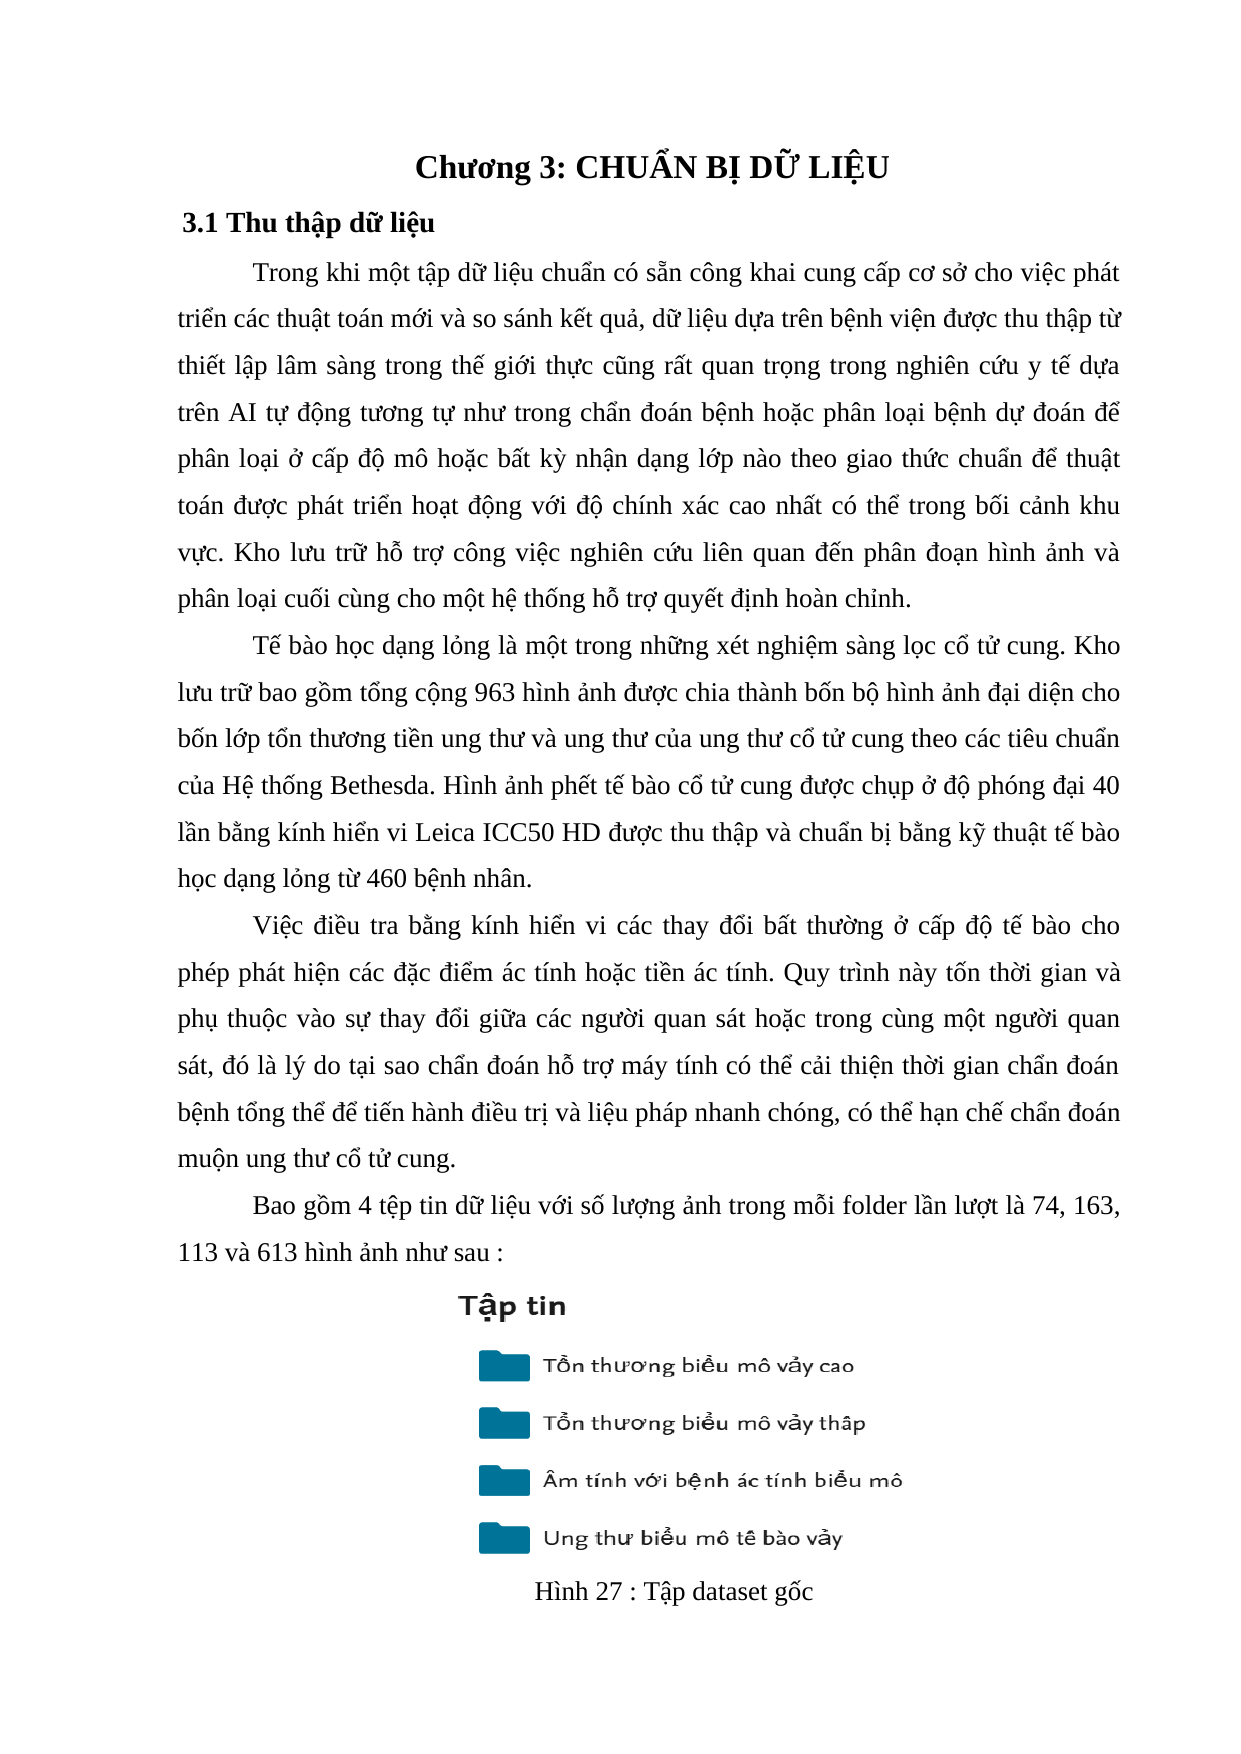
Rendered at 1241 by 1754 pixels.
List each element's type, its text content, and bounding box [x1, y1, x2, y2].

text Trong khi một tập dữ liệu chuẩn có sẵn công khai cung cấp cơ sở cho việc phát triển các thuật toán mới và so sánh kết quả, dữ liệu dựa trên bệnh viện được thu thập từ thiết lập lâm sàng trong thế giới thực cũng rất quan trọng trong nghiên cứu y tế dựa trên AI tự động tương tự như trong chẩn đoán bệnh hoặc phân loại bệnh dự đoán để phân loại ở cấp độ mô hoặc bất kỳ nhận dạng lớp nào theo giao thức chuẩn để thuật toán được phát triển hoạt động với độ chính xác cao nhất có thể trong bối cảnh khu vực. Kho lưu trữ hỗ trợ công việc nghiên cứu liên quan đến phân đoạn hình ảnh và phân loại cuối cùng cho một hệ thống hỗ trợ quyết định hoàn chỉnh. [177, 256, 1122, 614]
text Hình 27 : Tập dataset gốc [183, 1575, 1121, 1606]
text Việc điều tra bằng kính hiển vi các thay đổi bất thường ở cấp độ tế bào cho phép phát hiện các đặc điểm ác tính hoặc tiền ác tính. Quy trình này tốn thời gian và phụ thuộc vào sự thay đổi giữa các người quan sát hoặc trong cùng một người quan sát, đó là lý do tại sao chẩn đoán hỗ trợ máy tính có thể cải thiện thời gian chẩn đoán bệnh tổng thể để tiến hành điều trị và liệu pháp nhanh chóng, có thể hạn chế chẩn đoán muộn ung thư cổ tử cung. [177, 909, 1122, 1174]
subtitle Chương 3: CHUẨN BỊ DỮ LIỆU [183, 148, 1121, 186]
text Bao gồm 4 tệp tin dữ liệu với số lượng ảnh trong mỗi folder lần lượt là 74, 163, 113 và 613 hình ảnh như sau : [177, 1189, 1122, 1267]
text Tế bào học dạng lỏng là một trong những xét nghiệm sàng lọc cổ tử cung. Kho lưu trữ bao gồm tổng cộng 963 hình ảnh được chia thành bốn bộ hình ảnh đại diện cho bốn lớp tổn thương tiền ung thư và ung thư của ung thư cổ tử cung theo các tiêu chuẩn của Hệ thống Bethesda. Hình ảnh phết tế bào cổ tử cung được chụp ở độ phóng đại 40 lần bằng kính hiển vi Leica ICC50 HD được thu thập và chuẩn bị bằng kỹ thuật tế bào học dạng lỏng từ 460 bệnh nhân. [177, 629, 1122, 894]
subtitle 3.1 Thu thập dữ liệu [182, 206, 1122, 239]
picture [398, 1282, 950, 1555]
